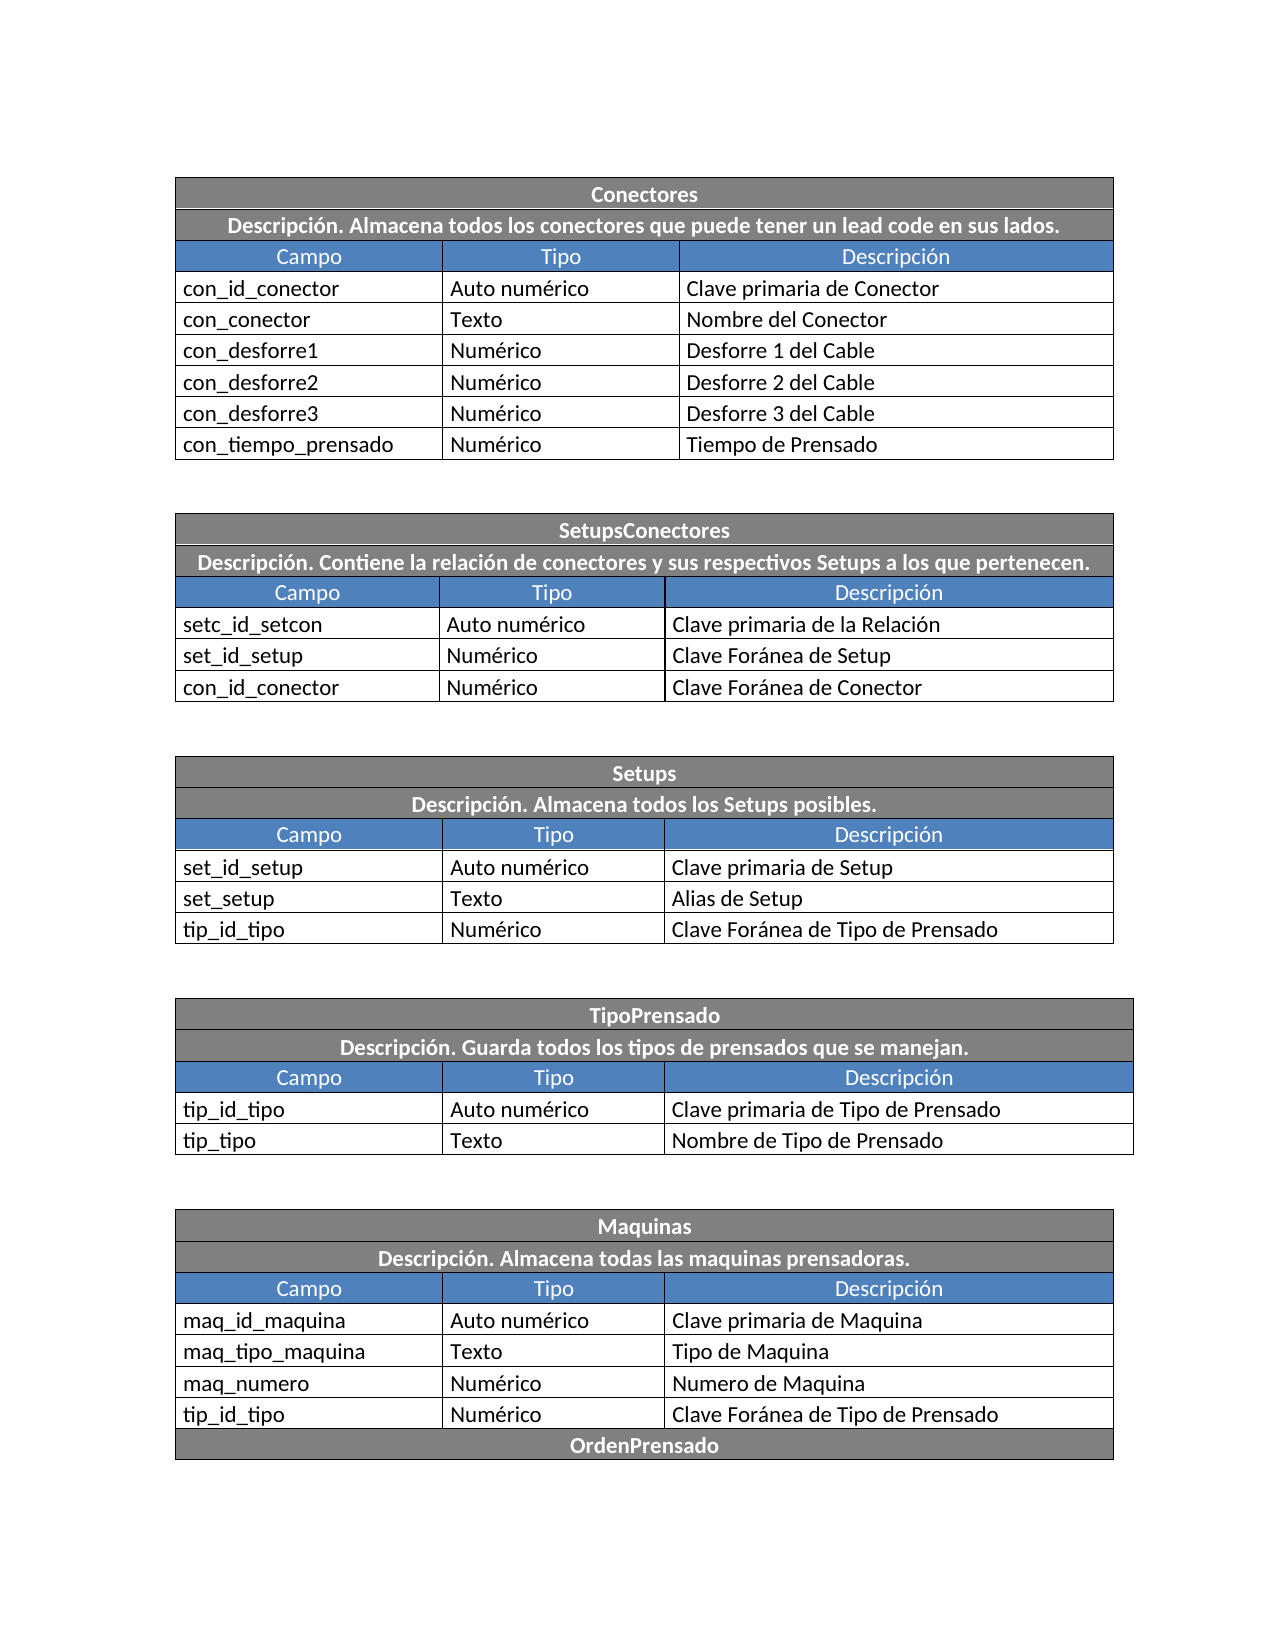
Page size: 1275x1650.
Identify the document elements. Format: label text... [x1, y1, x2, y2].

table_cell Numérico [443, 366, 679, 396]
table_cell Auto numérico [443, 1093, 664, 1123]
table_cell Nombre de Tipo de Prensado [665, 1124, 1133, 1154]
table_cell Tipo de Maquina [665, 1335, 1113, 1366]
table_cell Descripción [680, 241, 1113, 271]
table_cell Alias de Setup [665, 882, 1113, 912]
table_cell Clave primaria de Tipo de Prensado [665, 1093, 1133, 1123]
table_cell Descripción. Contiene la relación de conectores y sus respectivos Setups a los que pertenecen. [176, 546, 1113, 576]
table_cell Desforre 1 del Cable [680, 335, 1113, 365]
table_cell maq_tipo_maquina [176, 1335, 442, 1366]
table_cell Campo [176, 577, 439, 607]
table_cell Tipo [440, 577, 664, 607]
table_cell Clave Foránea de Setup [666, 639, 1113, 669]
table_cell Clave Foránea de Tipo de Prensado [665, 1398, 1113, 1428]
table_cell con_conector [176, 303, 442, 333]
table_cell Numérico [440, 671, 664, 701]
table_cell Auto numérico [443, 272, 679, 302]
table_cell Campo [176, 241, 442, 271]
table_header TipoPrensado [176, 999, 1133, 1029]
table_cell Tipo [443, 1062, 664, 1092]
table_cell Tipo [443, 819, 664, 849]
table_cell con_desforre3 [176, 397, 442, 427]
table_cell Auto numérico [443, 1304, 664, 1334]
table_cell con_tiempo_prensado [176, 428, 442, 458]
table_cell tip_id_tipo [176, 1093, 442, 1123]
table_cell Texto [443, 1124, 664, 1154]
table_cell Clave Foránea de Tipo de Prensado [665, 913, 1113, 943]
table_cell Tipo [443, 241, 679, 271]
table_cell Descripción. Almacena todas las maquinas prensadoras. [176, 1242, 1113, 1272]
table_cell Tipo [443, 1273, 664, 1303]
table_cell OrdenPrensado [176, 1429, 1113, 1459]
table_cell tip_id_tipo [176, 913, 442, 943]
table_cell Nombre del Conector [680, 303, 1113, 333]
table_cell Clave primaria de Setup [665, 851, 1113, 881]
table_cell tip_id_tipo [176, 1398, 442, 1428]
table_cell Clave primaria de Conector [680, 272, 1113, 302]
table_cell Clave primaria de Maquina [665, 1304, 1113, 1334]
table_cell Texto [443, 882, 664, 912]
table_cell Descripción. Almacena todos los Setups posibles. [176, 788, 1113, 818]
table_cell Clave Foránea de Conector [666, 671, 1113, 701]
table_cell Campo [176, 1273, 442, 1303]
table_cell setc_id_setcon [176, 608, 439, 638]
table_cell maq_id_maquina [176, 1304, 442, 1334]
table_cell maq_numero [176, 1367, 442, 1397]
table_cell set_setup [176, 882, 442, 912]
table_cell Tiempo de Prensado [680, 428, 1113, 458]
table_cell Auto numérico [443, 851, 664, 881]
table_cell set_id_setup [176, 851, 442, 881]
table_cell Numero de Maquina [665, 1367, 1113, 1397]
table_cell Clave primaria de la Relación [666, 608, 1113, 638]
table_cell Desforre 3 del Cable [680, 397, 1113, 427]
table_header Maquinas [176, 1210, 1113, 1241]
table_cell Numérico [443, 335, 679, 365]
table_cell tip_tipo [176, 1124, 442, 1154]
table_cell Numérico [443, 397, 679, 427]
table_cell Numérico [443, 428, 679, 458]
table_cell Descripción. Guarda todos los tipos de prensados que se manejan. [176, 1030, 1133, 1061]
table_cell Desforre 2 del Cable [680, 366, 1113, 396]
table_cell Numérico [443, 913, 664, 943]
table_cell con_desforre1 [176, 335, 442, 365]
table_cell Descripción [665, 1062, 1133, 1092]
table_cell Texto [443, 1335, 664, 1366]
table_cell Campo [176, 819, 442, 849]
table_cell Texto [443, 303, 679, 333]
table_cell con_desforre2 [176, 366, 442, 396]
table_cell set_id_setup [176, 639, 439, 669]
table_cell Numérico [443, 1367, 664, 1397]
table_cell con_id_conector [176, 671, 439, 701]
table_cell Campo [176, 1062, 442, 1092]
table_cell Auto numérico [440, 608, 664, 638]
table_cell Numérico [440, 639, 664, 669]
table_header SetupsConectores [176, 514, 1113, 544]
table_cell Descripción [666, 577, 1113, 607]
table_header Setups [176, 757, 1113, 787]
table_cell Descripción. Almacena todos los conectores que puede tener un lead code en sus lados. [176, 210, 1113, 240]
table_header Conectores [176, 178, 1113, 208]
table_cell con_id_conector [176, 272, 442, 302]
table_cell Descripción [665, 819, 1113, 849]
table_cell Numérico [443, 1398, 664, 1428]
table_cell Descripción [665, 1273, 1113, 1303]
